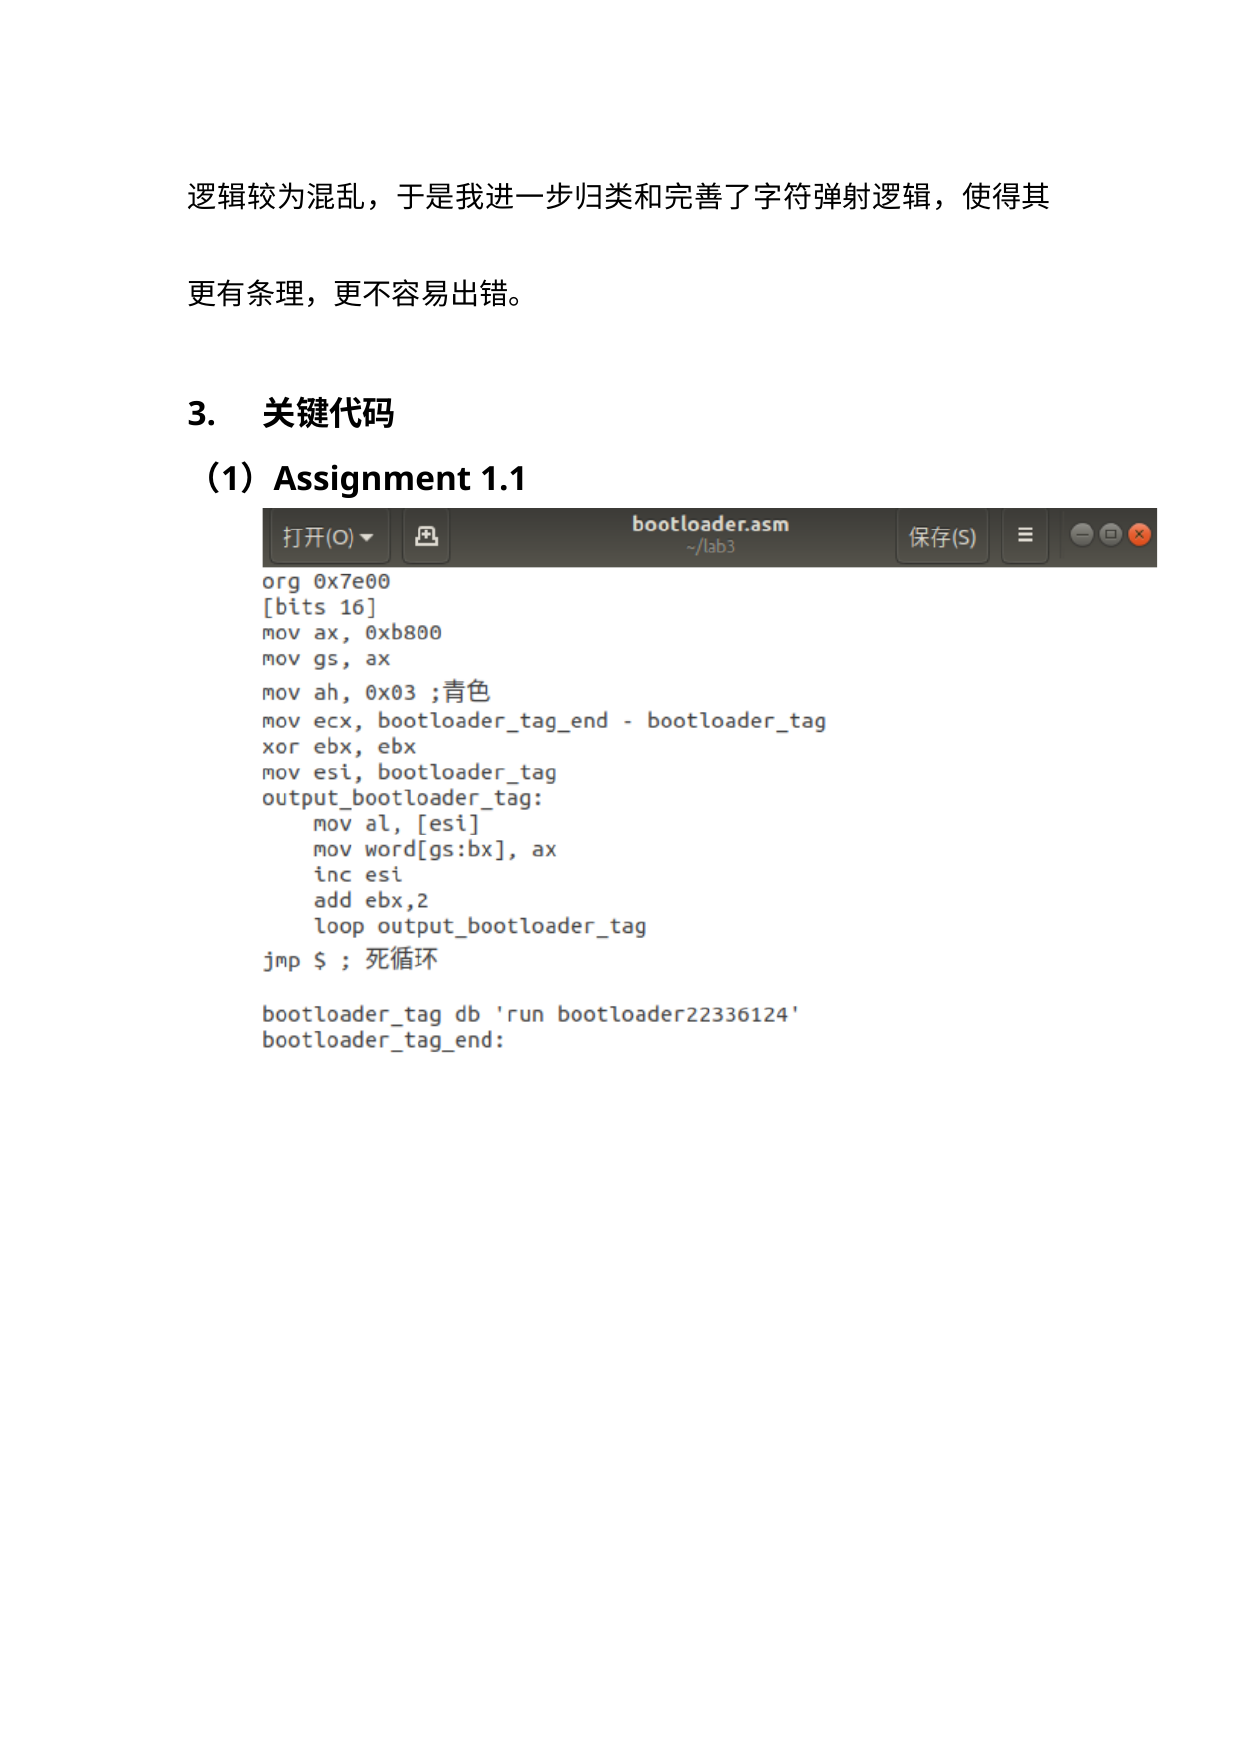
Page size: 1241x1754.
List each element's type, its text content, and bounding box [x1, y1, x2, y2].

text （1）Assignment 1.1 [187, 443, 1053, 508]
list 关键代码 [187, 378, 1053, 443]
picture [262, 508, 1158, 1074]
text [187, 162, 1053, 324]
